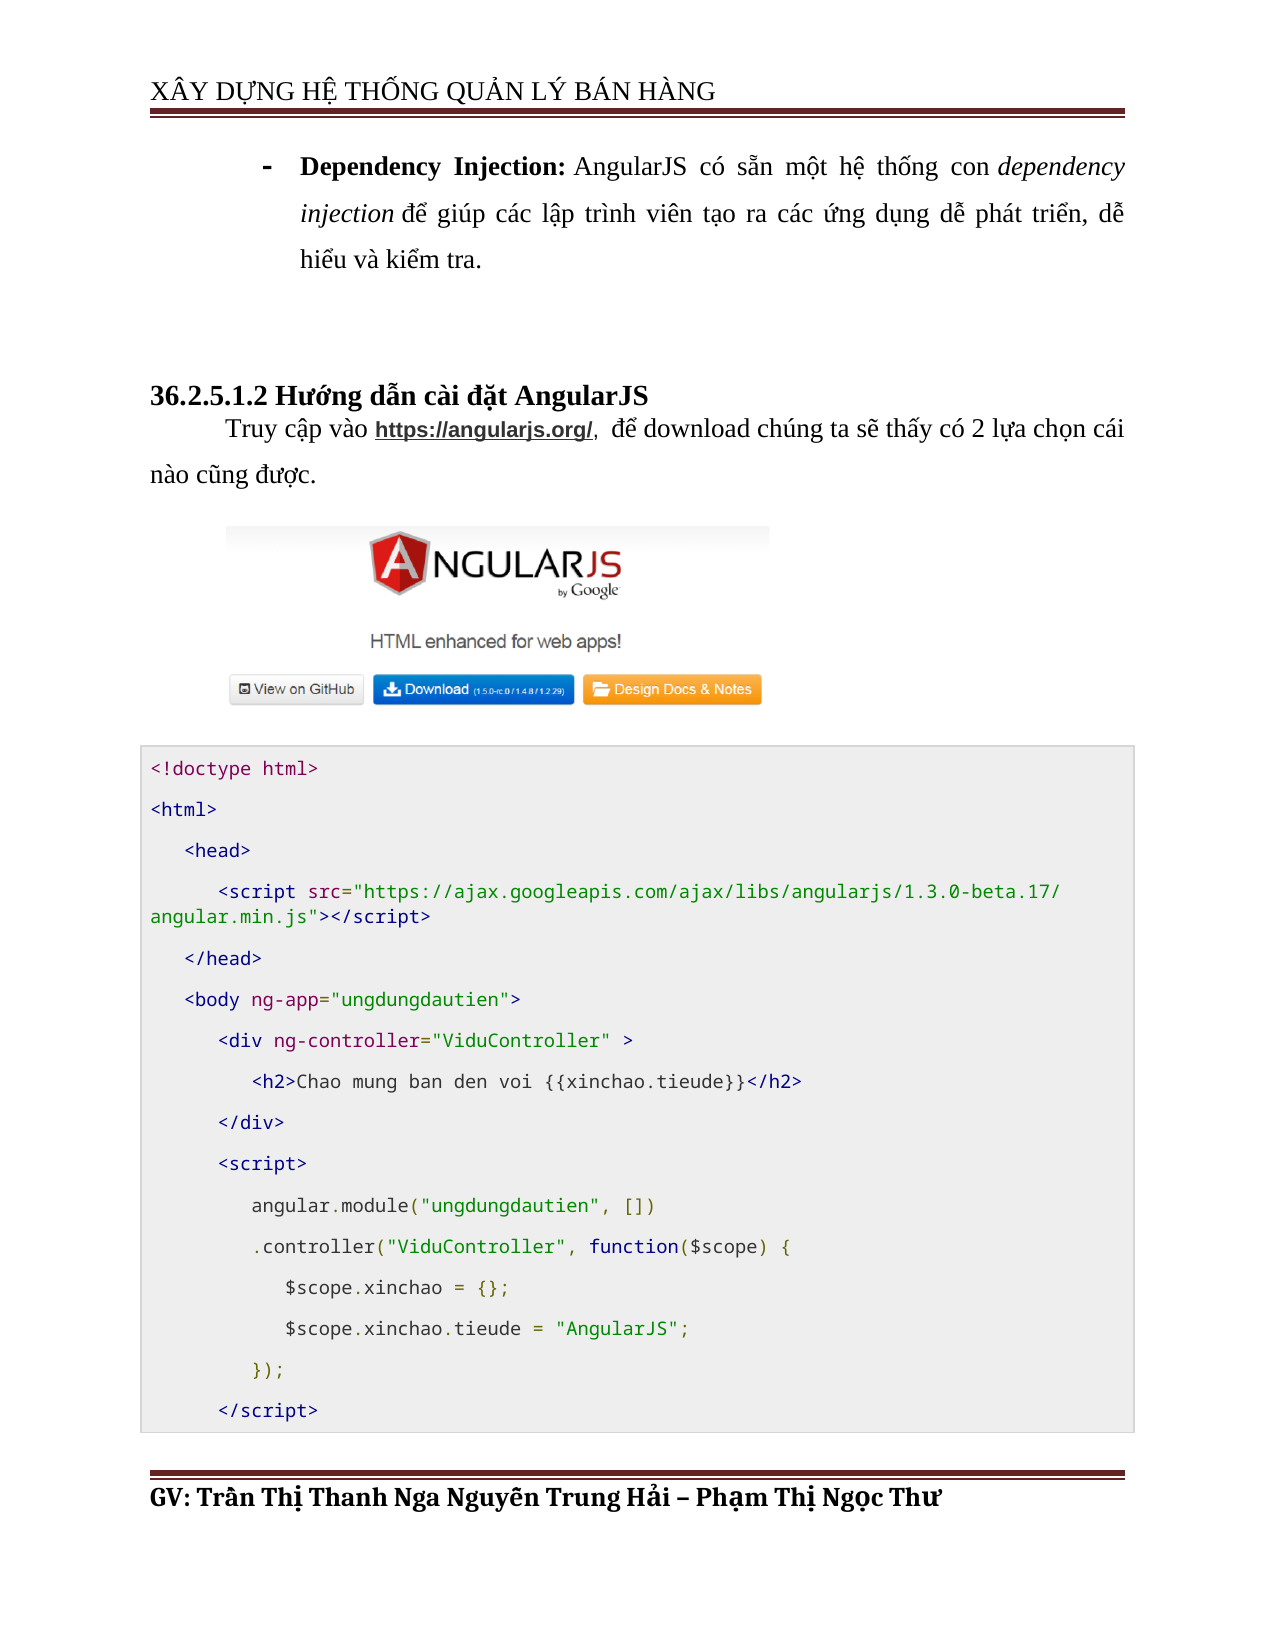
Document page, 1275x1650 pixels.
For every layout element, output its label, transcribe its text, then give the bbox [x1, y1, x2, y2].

text <html> [142, 786, 1133, 822]
text </head> [142, 935, 1133, 971]
text Truy cập vào https://angularjs.org/, để download chúng ta sẽ thấy có 2 lựa chọn cái nào cũng được. [150, 412, 1125, 490]
text $scope.xinchao.tieude = "AngularJS"; [142, 1305, 1133, 1341]
text <script> [142, 1141, 1133, 1176]
text <body ng-app="ungdungdautien"> [142, 976, 1133, 1012]
text .controller("ViduController", function($scope) { [142, 1223, 1133, 1258]
text $scope.xinchao = {}; [142, 1264, 1133, 1300]
text <h2>Chao mung ban den voi {{xinchao.tieude}}</h2> [142, 1058, 1133, 1094]
text angular.module("ungdungdautien", []) [142, 1182, 1133, 1217]
text </script> [142, 1388, 1133, 1432]
subtitle 2.5.1.2 Hướng dẫn cài đặt AngularJS [150, 378, 1125, 412]
picture [225, 526, 772, 709]
text }); [142, 1347, 1133, 1382]
text </div> [142, 1100, 1133, 1135]
text <script src="https://ajax.googleapis.com/ajax/libs/angularjs/1.3.0-beta.17/angular.min.js"></script> [142, 868, 1133, 929]
list Dependency Injection: AngularJS có sẵn một hệ thống con dependency injection để giúp các lập trình viên tạo ra các ứng dụng dễ phát triển, dễ hiểu và kiểm tra. [262, 150, 1125, 274]
text <div ng-controller="ViduController" > [142, 1017, 1133, 1053]
text <!doctype html> [142, 747, 1133, 780]
text <head> [142, 827, 1133, 863]
